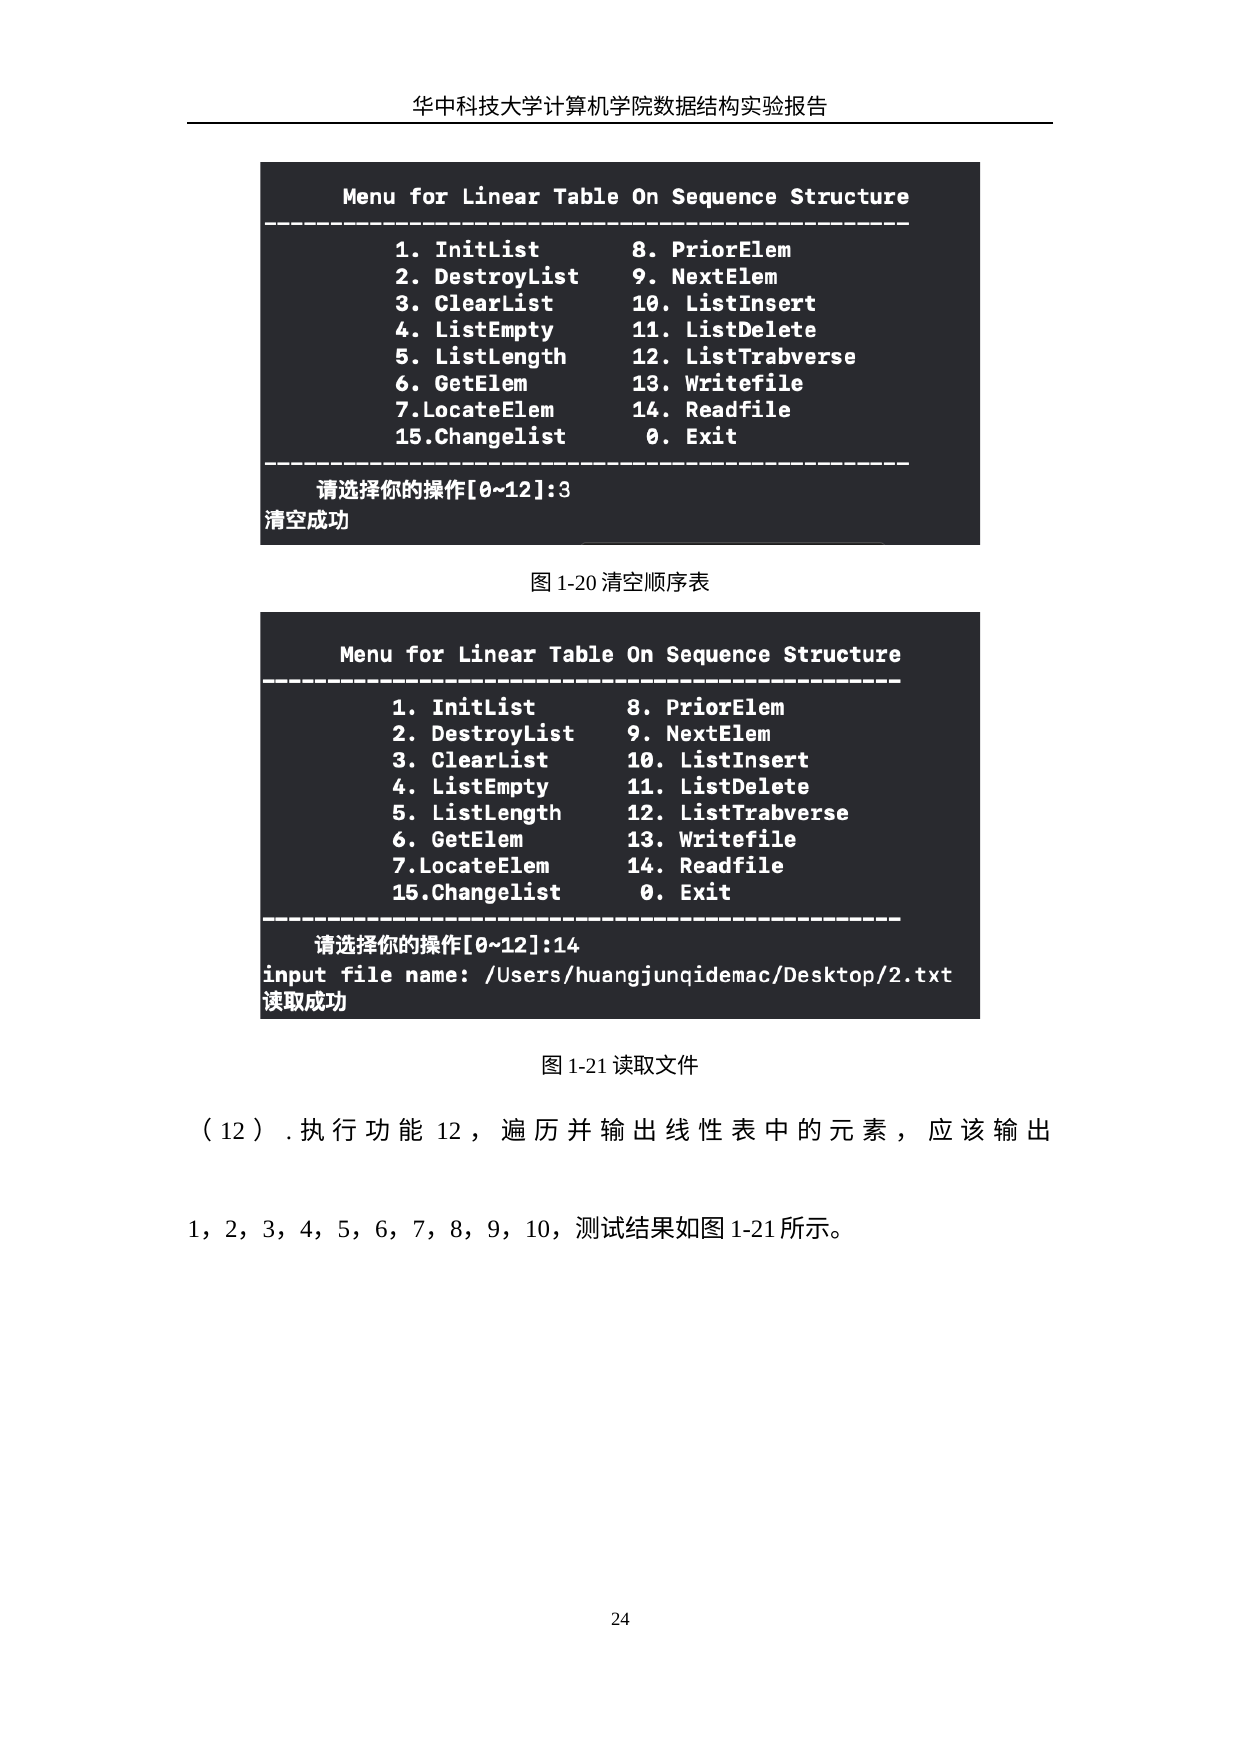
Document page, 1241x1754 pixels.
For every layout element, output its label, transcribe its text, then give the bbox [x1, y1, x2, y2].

text 图1-20清空顺序表 [187, 564, 1053, 597]
picture [260, 162, 980, 545]
picture [260, 612, 980, 1019]
text （12）.执行功能12，遍历并输出线性表中的元素，应该输出1，2，3，4，5，6，7，8，9，10，测试结果如图1-21所示。 [187, 1096, 1053, 1259]
text 图1-21读取文件 [187, 1048, 1053, 1081]
